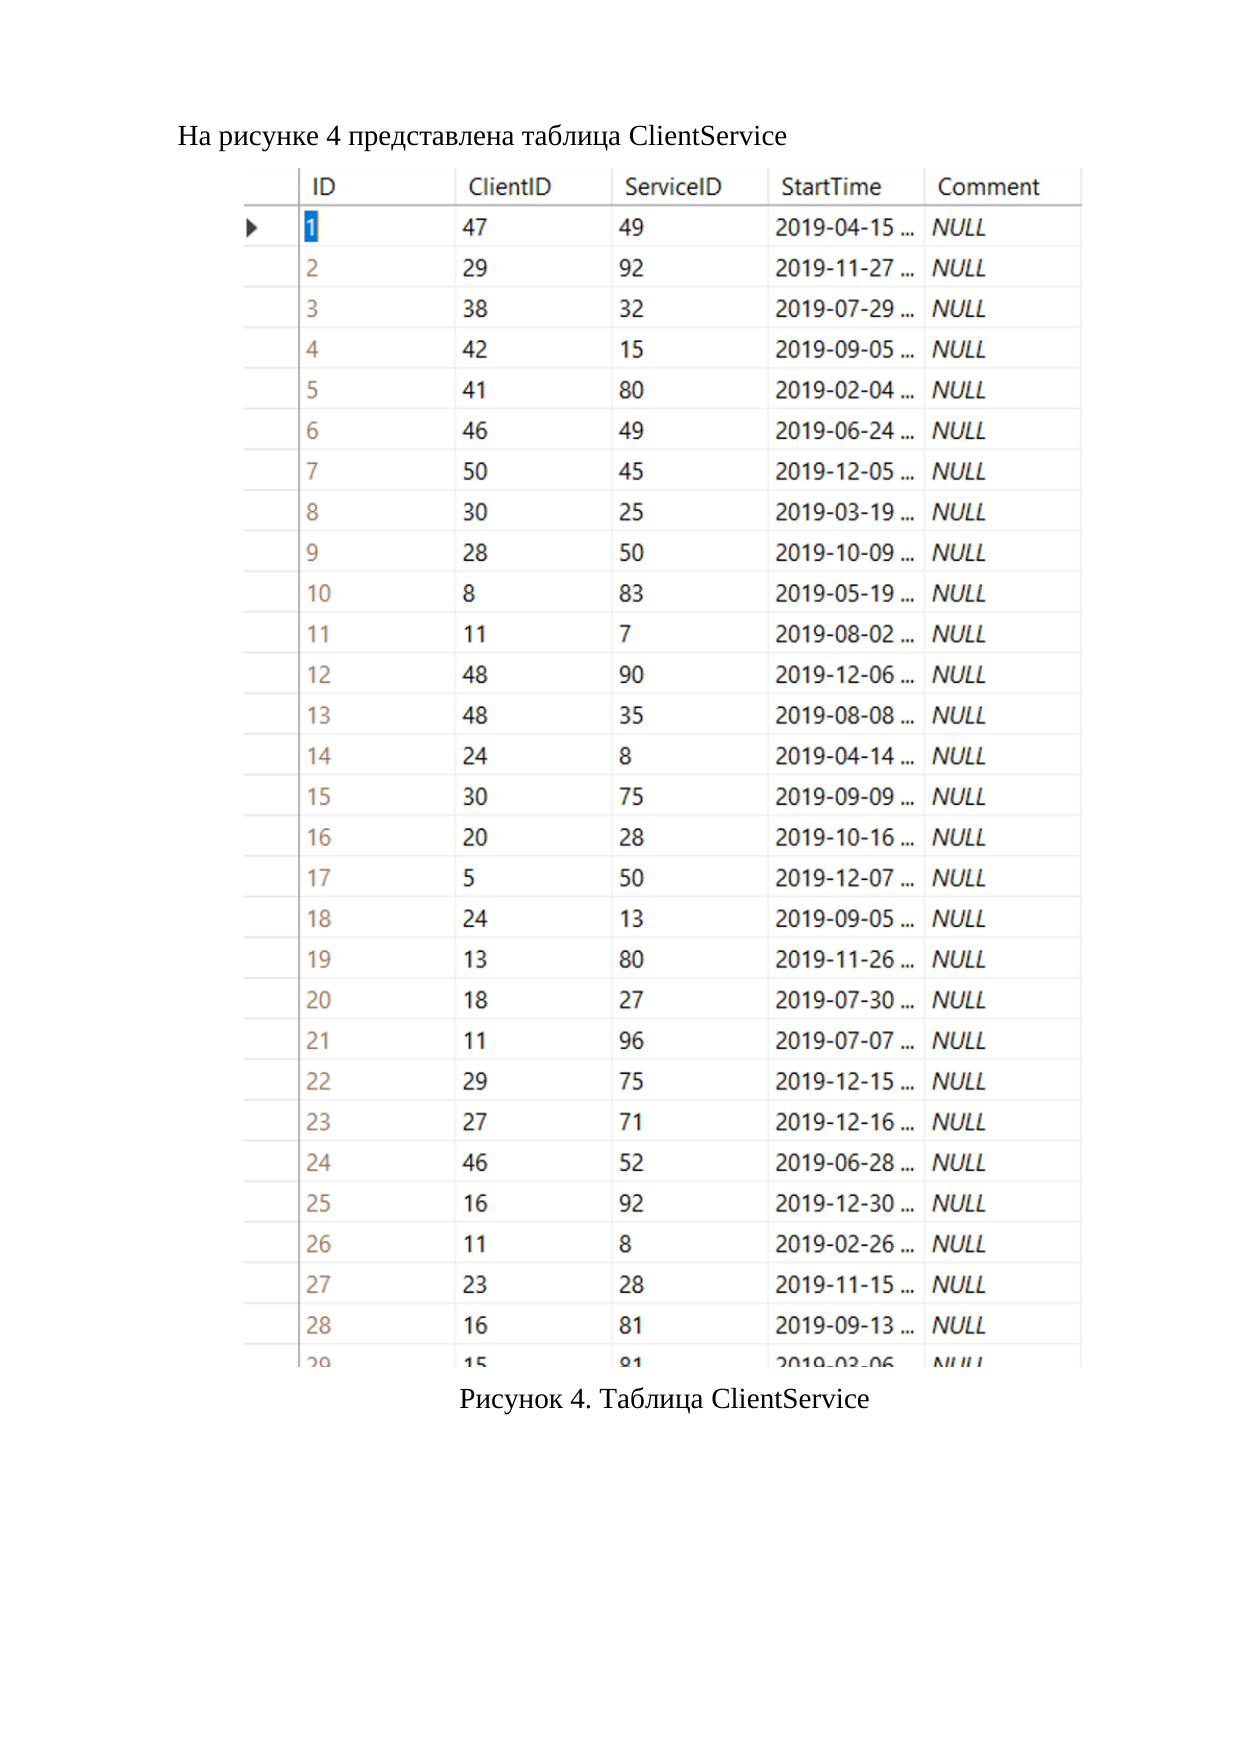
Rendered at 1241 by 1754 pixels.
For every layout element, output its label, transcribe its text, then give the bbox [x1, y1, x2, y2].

text На рисунке 4 представлена таблица ClientService [177, 118, 1152, 152]
picture [244, 168, 1085, 1367]
text Рисунок 4. Таблица ClientService [177, 1381, 1152, 1414]
